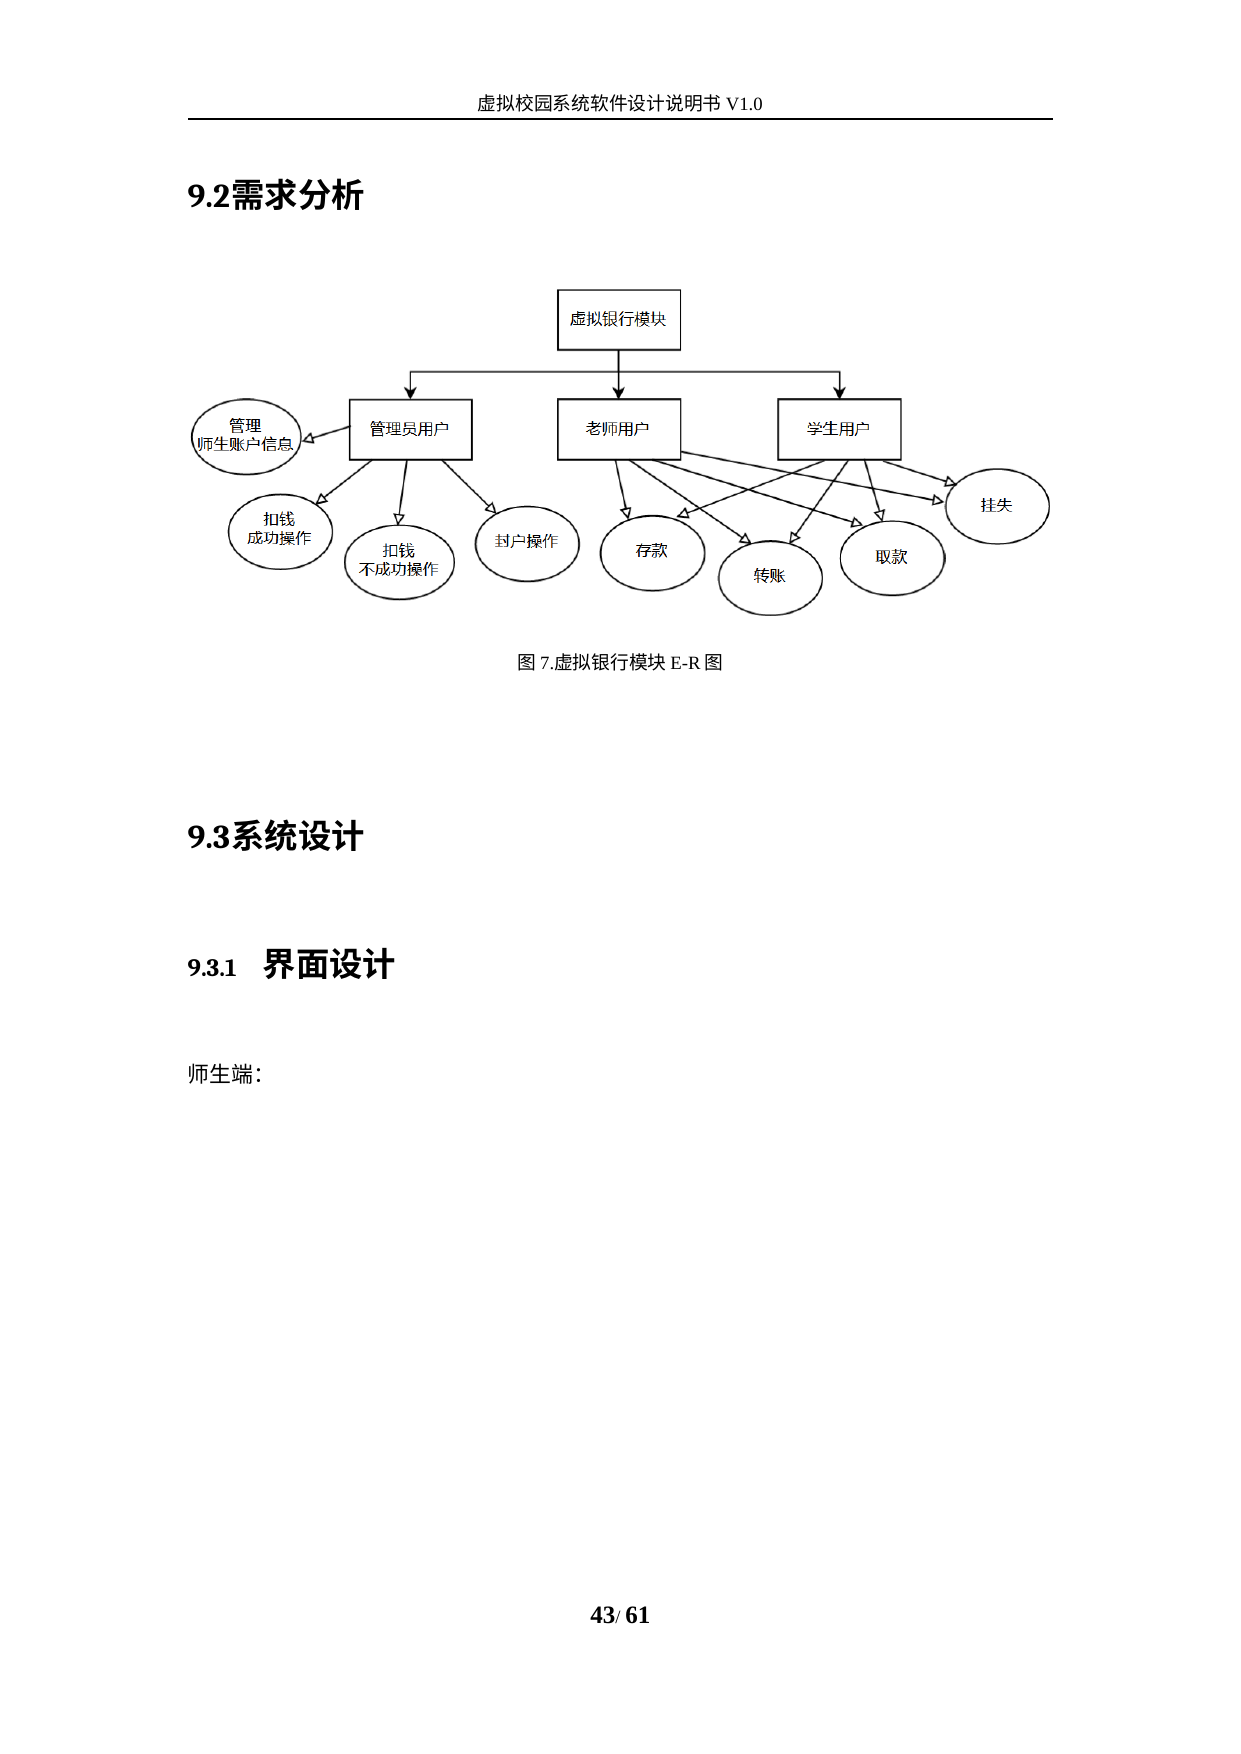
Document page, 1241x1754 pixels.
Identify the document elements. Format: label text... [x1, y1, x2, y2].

subtitle 需求分析 [187, 160, 1053, 225]
text 图7.虚拟银行模块E-R图 [187, 645, 1053, 677]
text 师生端： [187, 1056, 1053, 1089]
subtitle 系统设计 [187, 802, 1053, 867]
picture [187, 287, 1053, 618]
subtitle 界面设计 [187, 929, 1053, 994]
